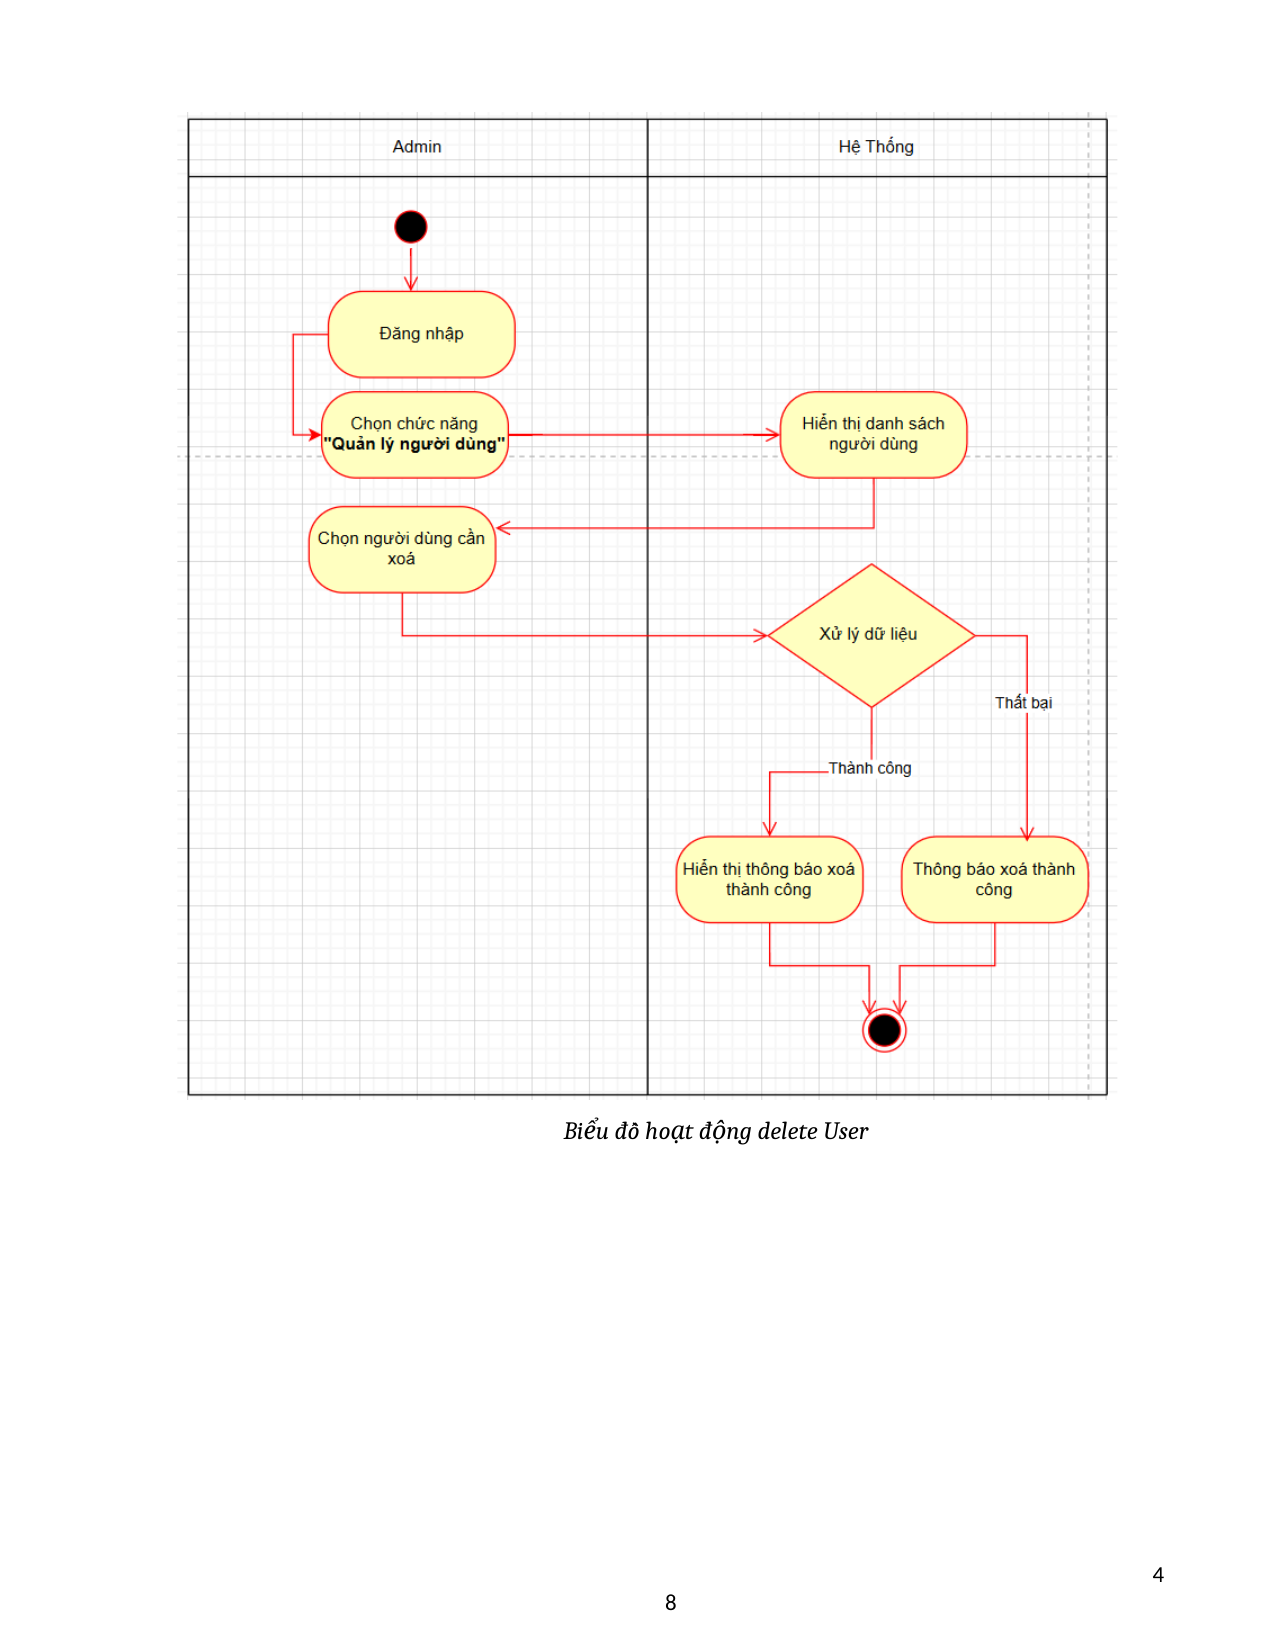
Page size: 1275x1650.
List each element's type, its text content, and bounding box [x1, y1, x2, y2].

picture [177, 112, 1118, 1100]
text Biểu đồ hoạt động delete User [177, 1117, 1172, 1146]
